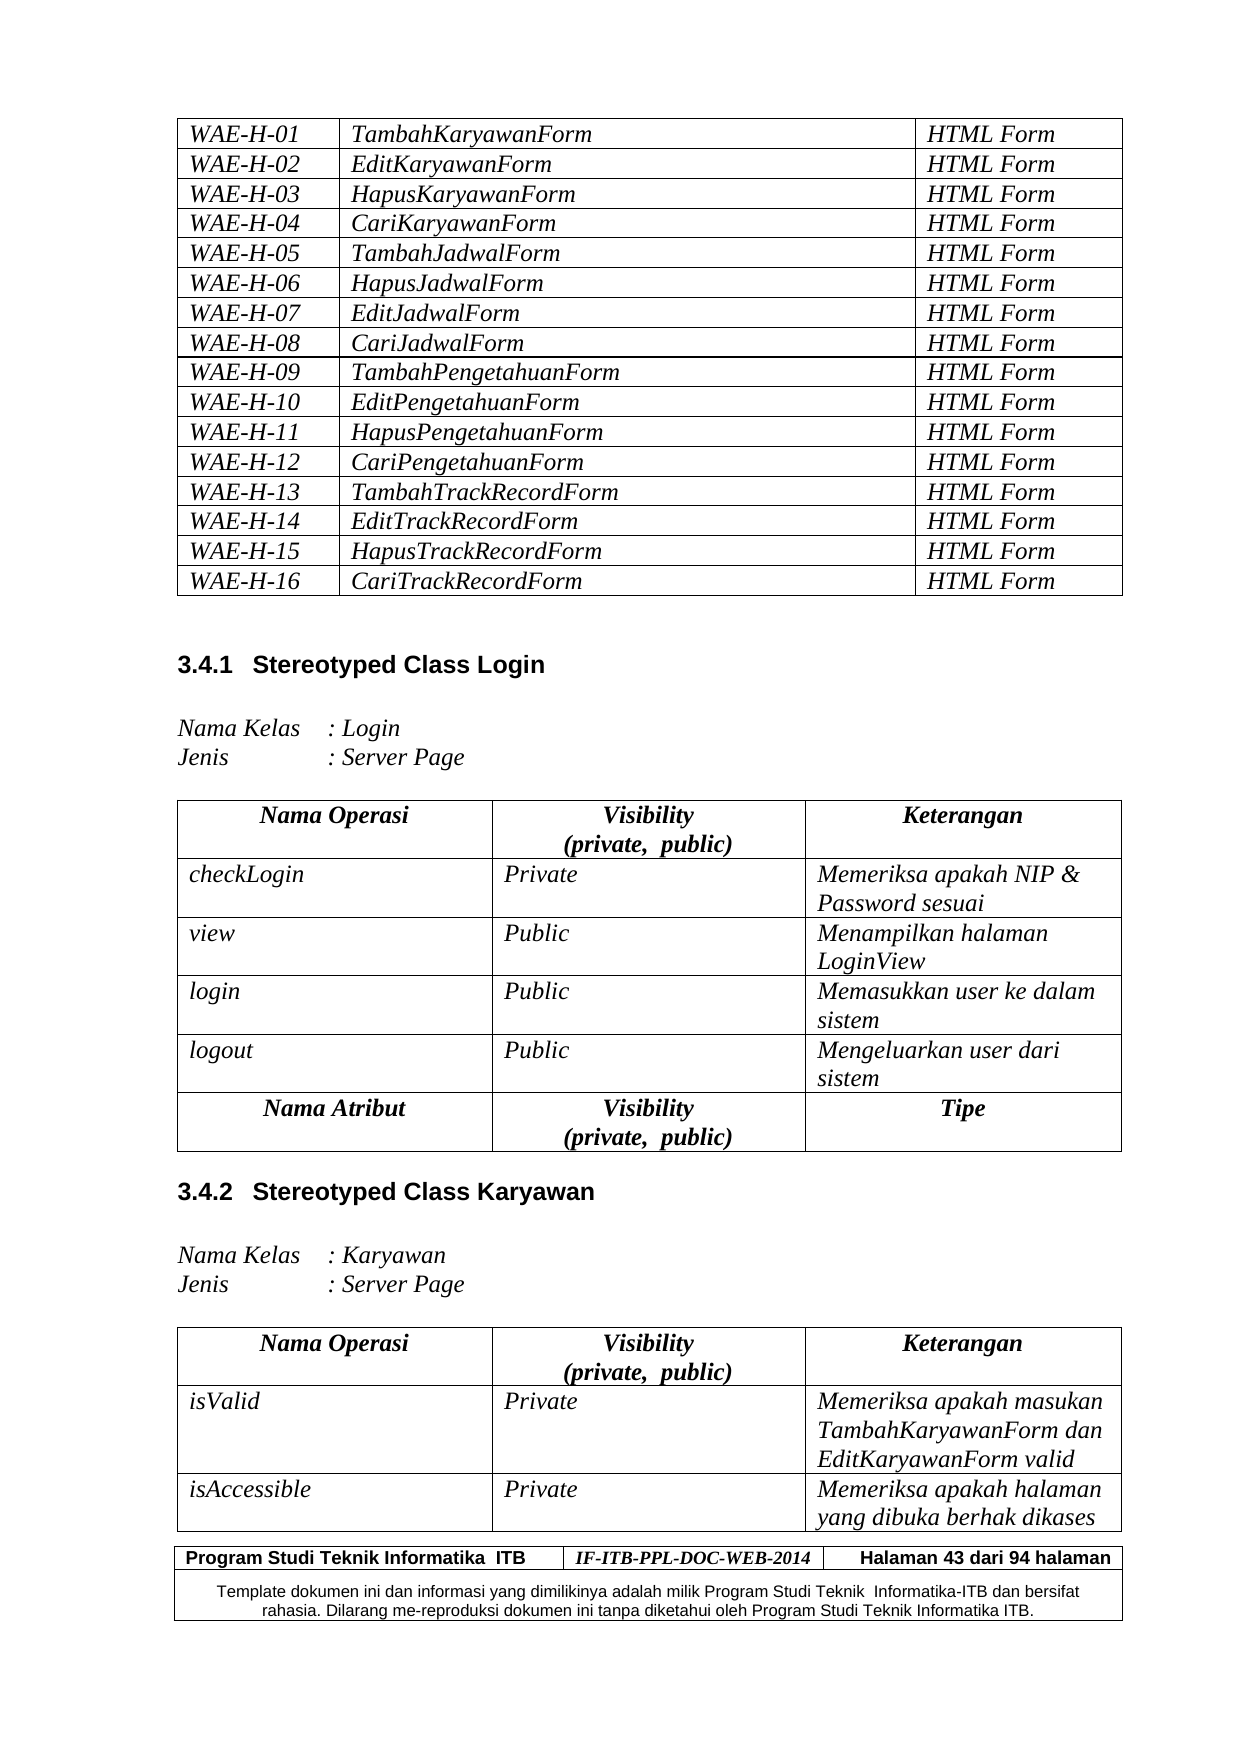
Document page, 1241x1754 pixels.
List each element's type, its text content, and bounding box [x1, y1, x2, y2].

table_cell Menampilkan halaman LoginView [806, 918, 1121, 975]
table_cell HTML Form [916, 506, 1122, 535]
table_cell Memeriksa apakah NIP & Password sesuai [806, 859, 1121, 917]
table_cell logout [178, 1035, 492, 1092]
subtitle Stereotyped Class Karyawan [177, 1177, 1122, 1206]
table_cell TambahPengetahuanForm [340, 358, 915, 386]
table_cell TambahTrackRecordForm [340, 477, 915, 505]
table_cell EditJadwalForm [340, 298, 915, 327]
table_cell HTML Form [916, 298, 1122, 327]
table_cell Nama Atribut [178, 1093, 492, 1151]
table_cell Tipe [806, 1093, 1121, 1151]
table_cell HTML Form [916, 268, 1122, 297]
text Nama Kelas : Karyawan [177, 1241, 1122, 1269]
table_cell CariTrackRecordForm [340, 566, 915, 595]
table_cell WAE-H-02 [178, 149, 339, 178]
table_cell WAE-H-12 [178, 447, 339, 476]
table_cell Visibility (private, public) [493, 1093, 805, 1151]
text Nama Kelas : Login [177, 713, 1122, 742]
table_cell WAE-H-07 [178, 298, 339, 327]
table_cell HTML Form [916, 447, 1122, 476]
table_cell HTML Form [916, 238, 1122, 267]
table_cell Public [493, 1035, 805, 1092]
table_cell HapusPengetahuanForm [340, 417, 915, 446]
table_cell EditKaryawanForm [340, 149, 915, 178]
subtitle Stereotyped Class Login [177, 649, 1122, 678]
table_header Keterangan [806, 1328, 1121, 1385]
table_cell WAE-H-15 [178, 536, 339, 565]
text Jenis : Server Page [177, 742, 1122, 771]
table_cell WAE-H-11 [178, 417, 339, 446]
table_cell Memasukkan user ke dalam sistem [806, 976, 1121, 1034]
table_cell isAccessible [178, 1474, 492, 1531]
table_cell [806, 1474, 1121, 1531]
table_cell WAE-H-13 [178, 477, 339, 505]
table_cell HapusTrackRecordForm [340, 536, 915, 565]
table_cell HTML Form [916, 119, 1122, 148]
table_cell WAE-H-09 [178, 358, 339, 386]
table_cell Public [493, 976, 805, 1034]
table_header Keterangan [806, 801, 1121, 858]
table_cell HTML Form [916, 358, 1122, 386]
table_cell Private [493, 1474, 805, 1531]
table_header Visibility (private, public) [493, 801, 805, 858]
table_cell EditPengetahuanForm [340, 387, 915, 416]
table_cell Mengeluarkan user dari sistem [806, 1035, 1121, 1092]
table_header Nama Operasi [178, 1328, 492, 1385]
table_cell HTML Form [916, 477, 1122, 505]
table_cell WAE-H-16 [178, 566, 339, 595]
table_cell WAE-H-01 [178, 119, 339, 148]
table_cell Private [493, 859, 805, 917]
table_header Visibility (private, public) [493, 1328, 805, 1385]
table_cell HapusJadwalForm [340, 268, 915, 297]
table_cell Private [493, 1386, 805, 1473]
table_header Nama Operasi [178, 801, 492, 858]
table_cell view [178, 918, 492, 975]
table_cell WAE-H-03 [178, 179, 339, 207]
table_cell CariJadwalForm [340, 328, 915, 356]
table_cell WAE-H-05 [178, 238, 339, 267]
table_cell HTML Form [916, 179, 1122, 207]
table_cell HapusKaryawanForm [340, 179, 915, 207]
table_cell WAE-H-04 [178, 209, 339, 237]
table_cell login [178, 976, 492, 1034]
table_cell TambahKaryawanForm [340, 119, 915, 148]
table_cell WAE-H-08 [178, 328, 339, 356]
table_cell WAE-H-14 [178, 506, 339, 535]
table_cell CariKaryawanForm [340, 209, 915, 237]
table_cell WAE-H-10 [178, 387, 339, 416]
table_cell Memeriksa apakah masukan TambahKaryawanForm dan EditKaryawanForm valid [806, 1386, 1121, 1473]
table_cell WAE-H-06 [178, 268, 339, 297]
table_cell Public [493, 918, 805, 975]
table_cell isValid [178, 1386, 492, 1473]
text Jenis : Server Page [177, 1269, 1122, 1298]
table_cell TambahJadwalForm [340, 238, 915, 267]
table_cell HTML Form [916, 536, 1122, 565]
table_cell HTML Form [916, 417, 1122, 446]
table_cell HTML Form [916, 328, 1122, 356]
table_cell checkLogin [178, 859, 492, 917]
table_cell HTML Form [916, 149, 1122, 178]
table_cell HTML Form [916, 209, 1122, 237]
table_cell EditTrackRecordForm [340, 506, 915, 535]
table_cell HTML Form [916, 387, 1122, 416]
table_cell HTML Form [916, 566, 1122, 595]
table_cell CariPengetahuanForm [340, 447, 915, 476]
